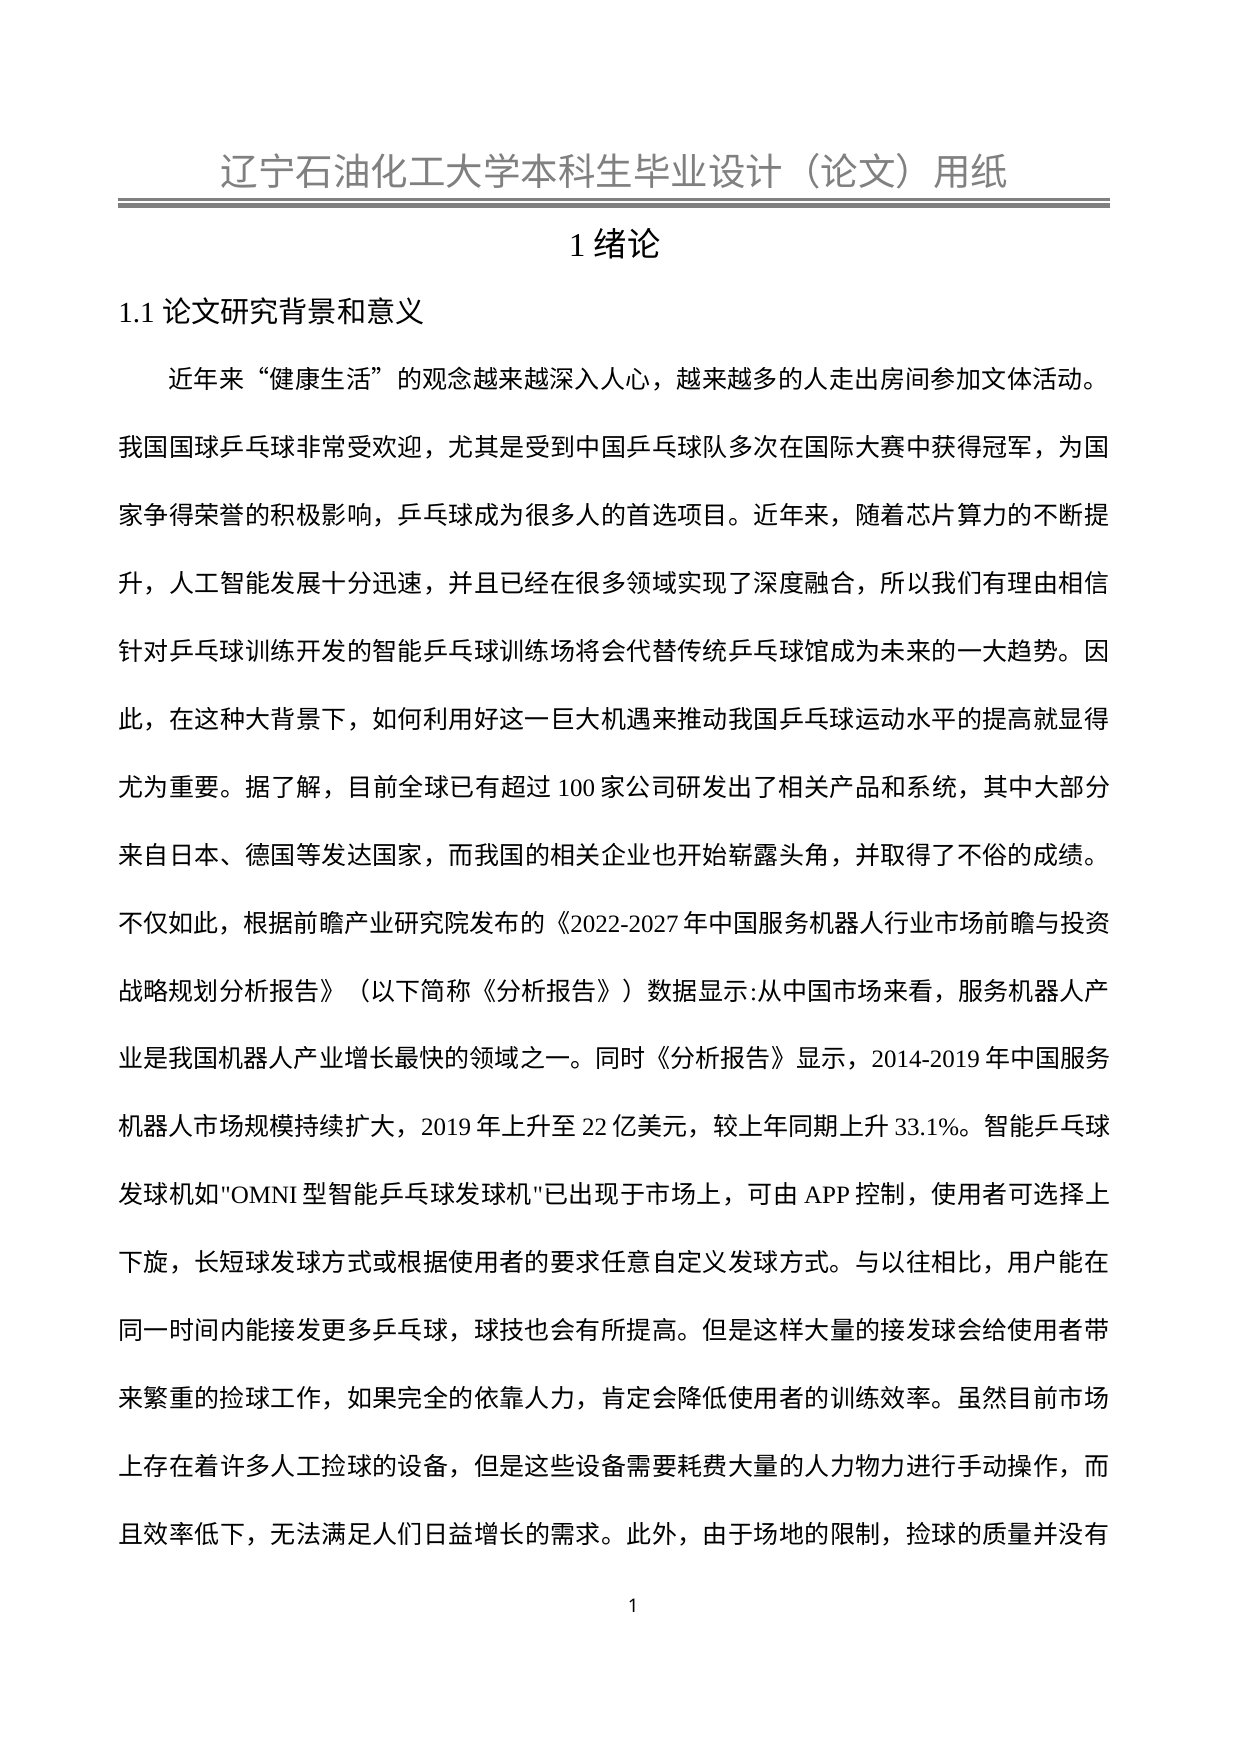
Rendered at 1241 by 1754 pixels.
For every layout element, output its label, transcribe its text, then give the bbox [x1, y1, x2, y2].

subtitle 1 绪论 [118, 208, 1110, 276]
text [118, 344, 1110, 1566]
subtitle 1.1 论文研究背景和意义 [118, 276, 1110, 344]
